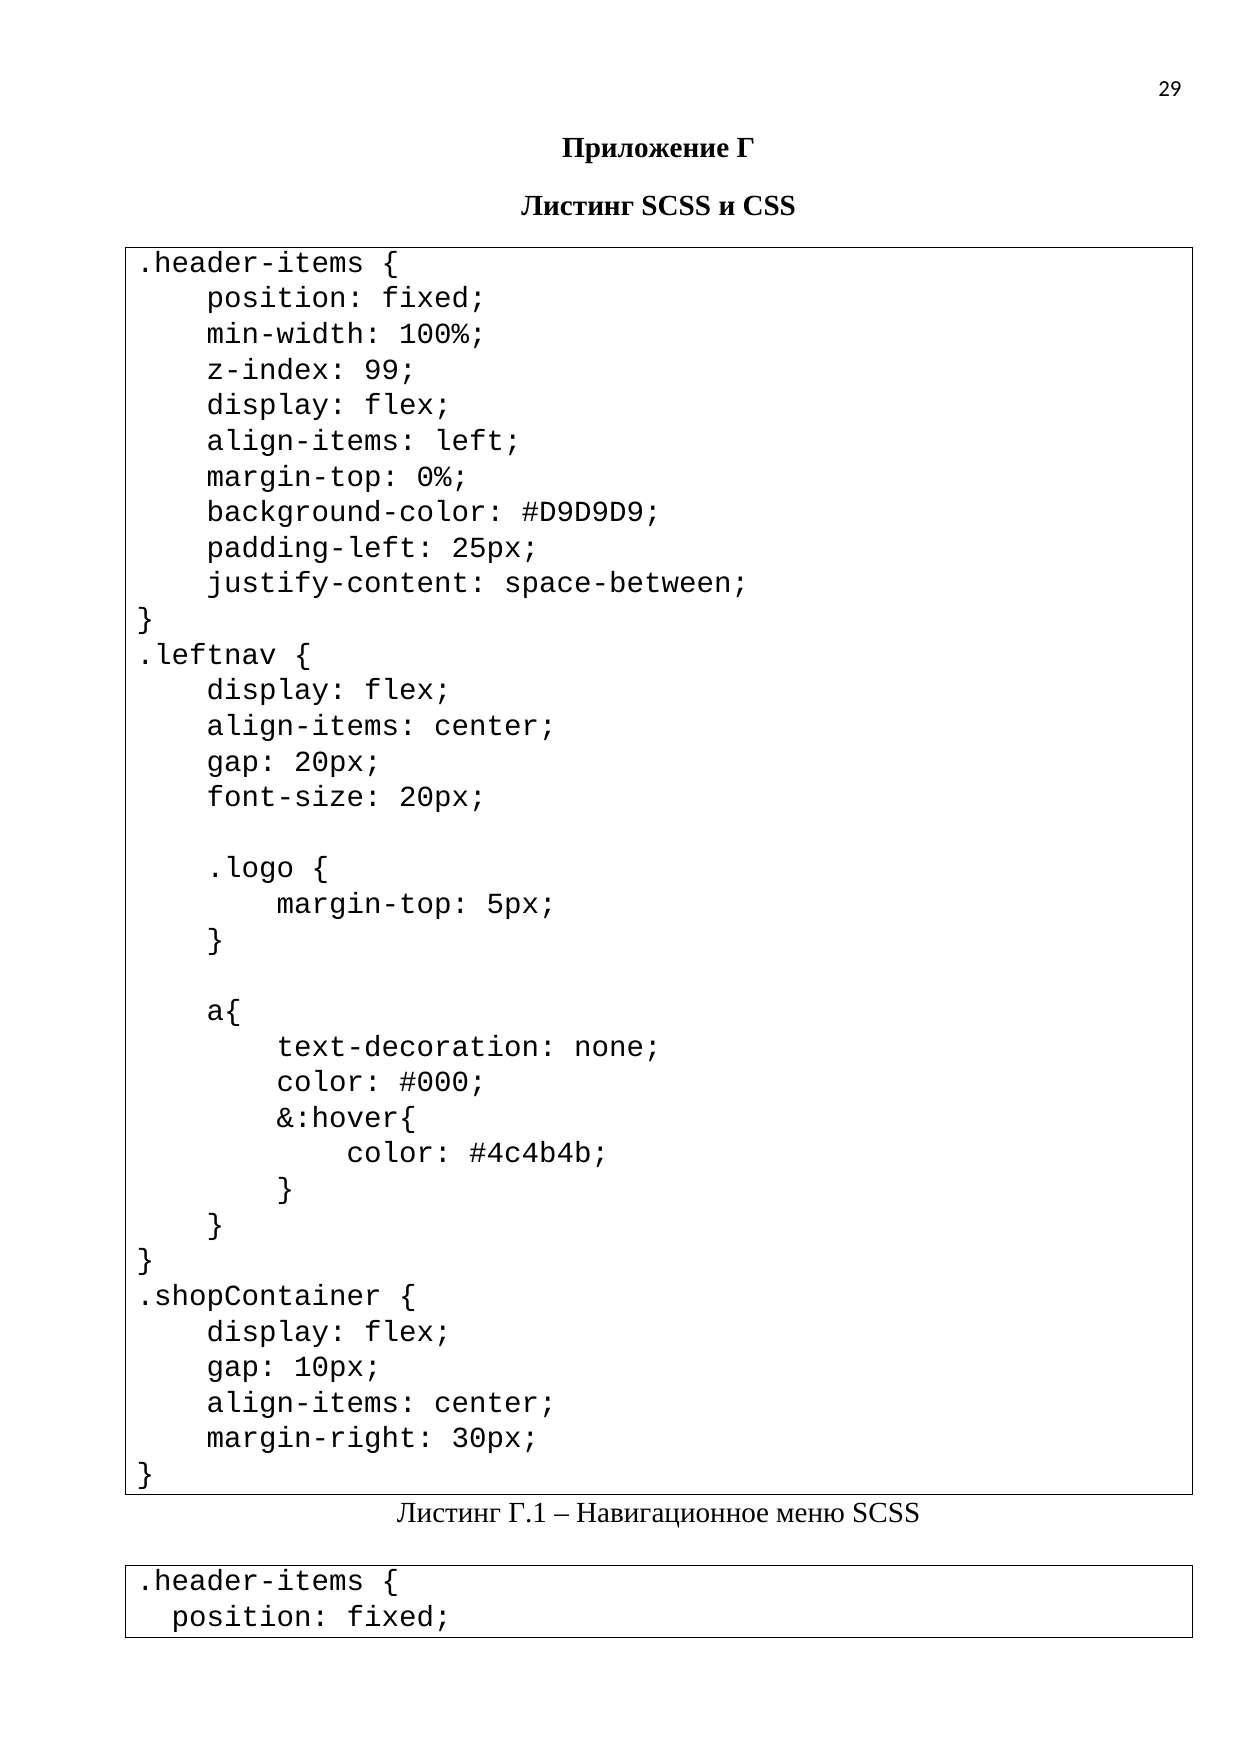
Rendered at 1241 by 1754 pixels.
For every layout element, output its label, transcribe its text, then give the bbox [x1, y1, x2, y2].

text Листинг SCSS и CSS [136, 188, 1181, 222]
text Приложение Г [136, 130, 1181, 163]
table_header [126, 1566, 1192, 1637]
text Листинг Г.1 – Навигационное меню SCSS [136, 1495, 1181, 1529]
table_header .header-items { position: fixed; min-width: 100%; z-index: 99; display: flex; align-items: left; margin-top: 0%; background-color: #D9D9D9; padding-left: 25px; justify-content: space-between; } .leftnav { display: flex; align-items: center; gap: 20px; font-size: 20px; .logo { margin-top: 5px; } a{ text-decoration: none; color: #000; &:hover{ color: #4c4b4b; } } } .shopContainer { display: flex; gap: 10px; align-items: center; margin-right: 30px; } [126, 248, 1192, 1494]
